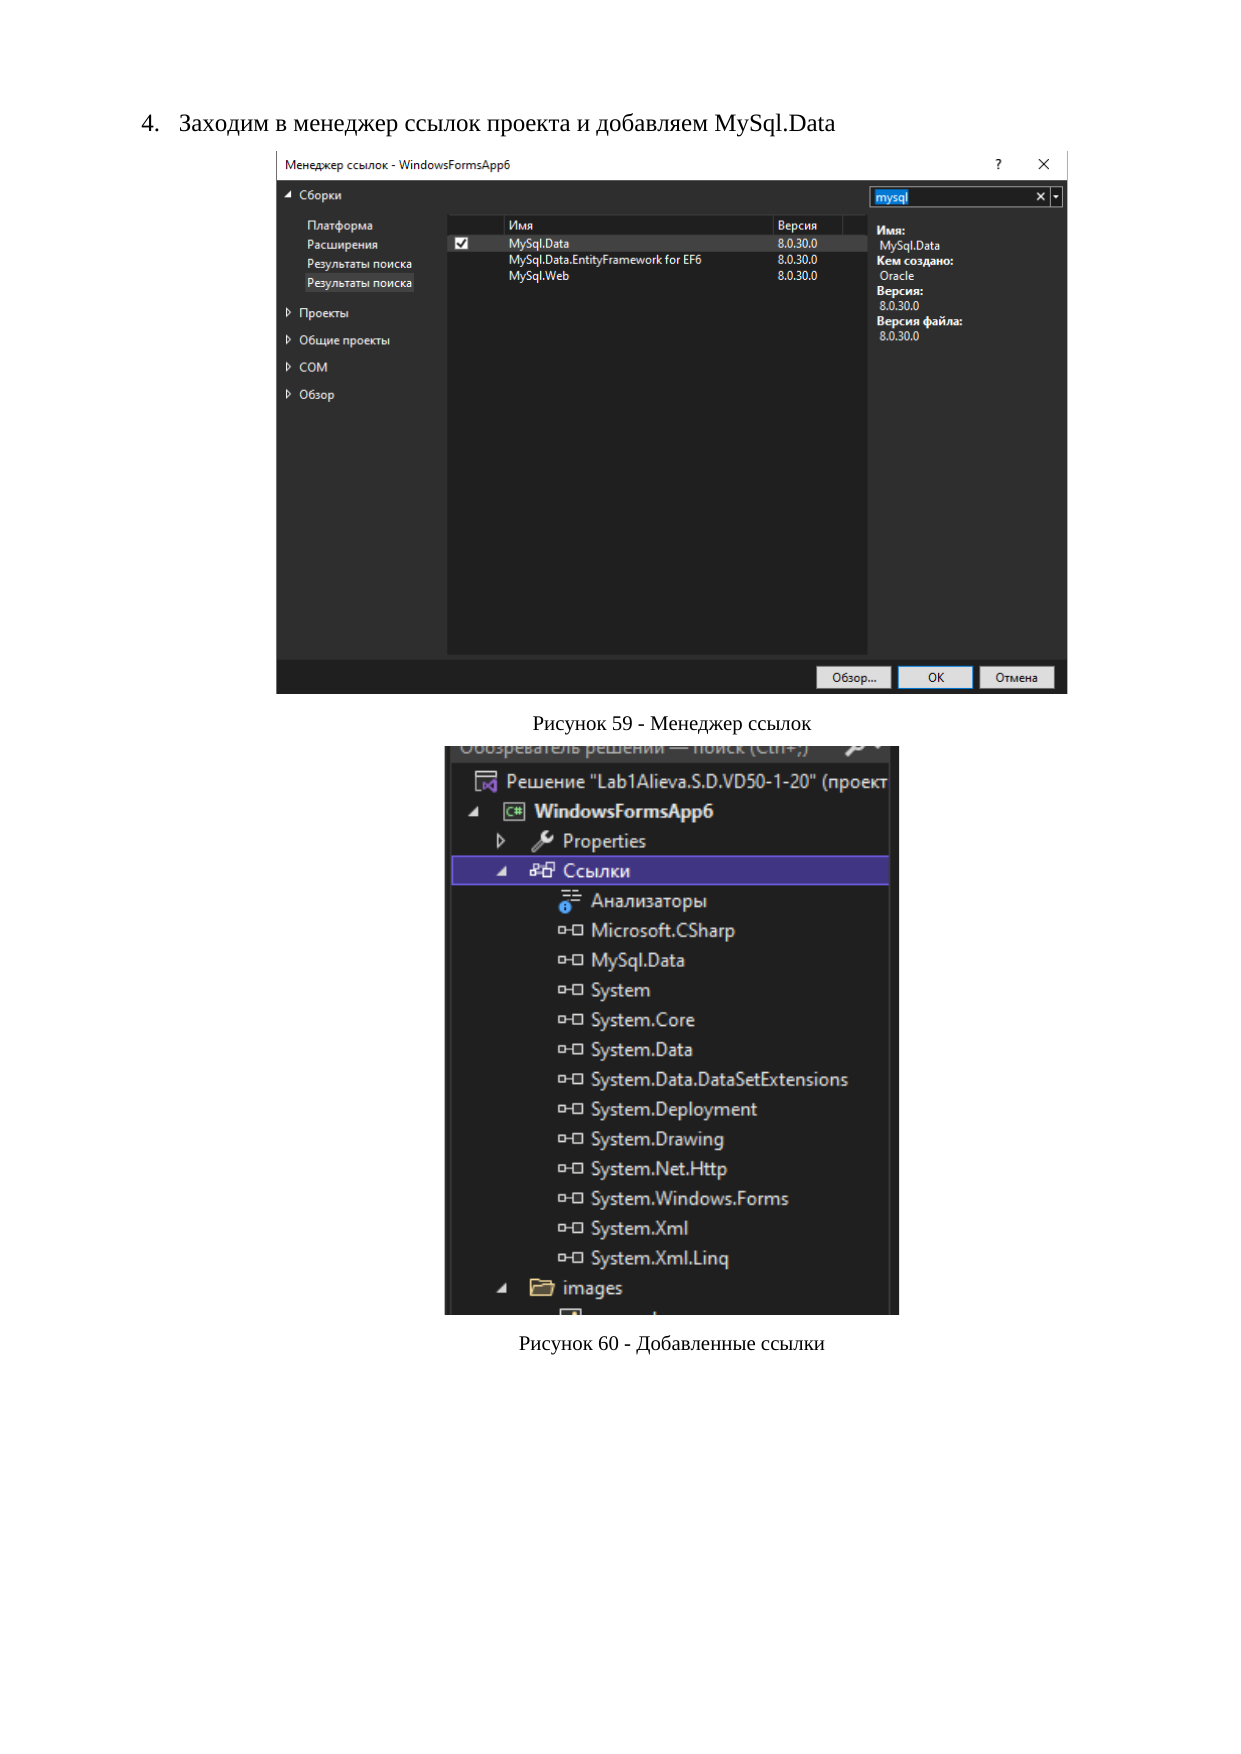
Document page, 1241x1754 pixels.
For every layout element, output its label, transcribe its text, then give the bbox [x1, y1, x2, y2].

picture [444, 746, 900, 1315]
picture [276, 151, 1068, 694]
list Заходим в менеджер ссылок проекта и добавляем MySql.Data [141, 108, 1181, 137]
text Рисунок 59 - Менеджер ссылок [103, 711, 1181, 735]
text Рисунок 60 - Добавленные ссылки [103, 1331, 1181, 1355]
